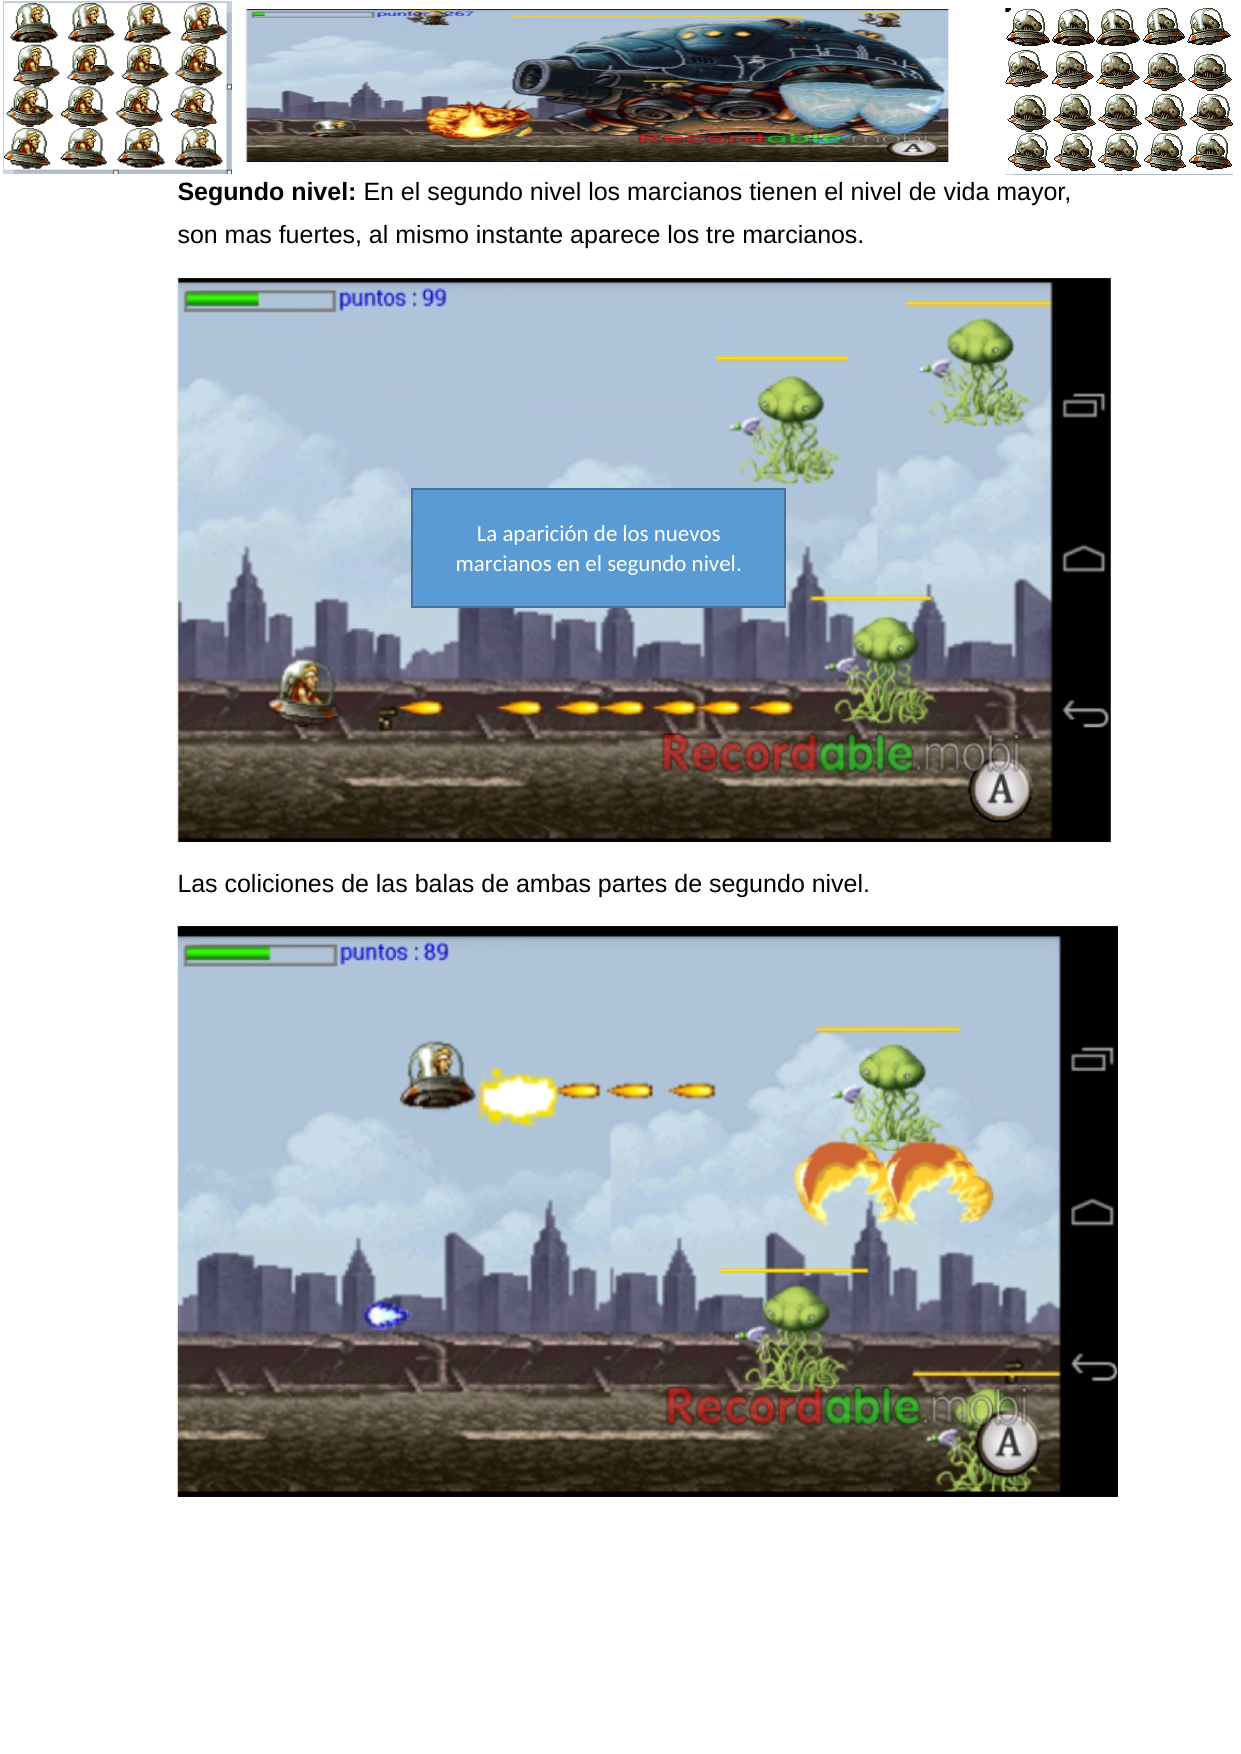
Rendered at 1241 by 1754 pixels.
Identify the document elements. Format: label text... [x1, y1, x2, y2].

text Segundo nivel: En el segundo nivel los marcianos tienen el nivel de vida mayor, son mas fuertes, al mismo instante aparece los tre marcianos. [177, 177, 1092, 249]
text Las coliciones de las balas de ambas partes de segundo nivel. [177, 869, 1092, 898]
